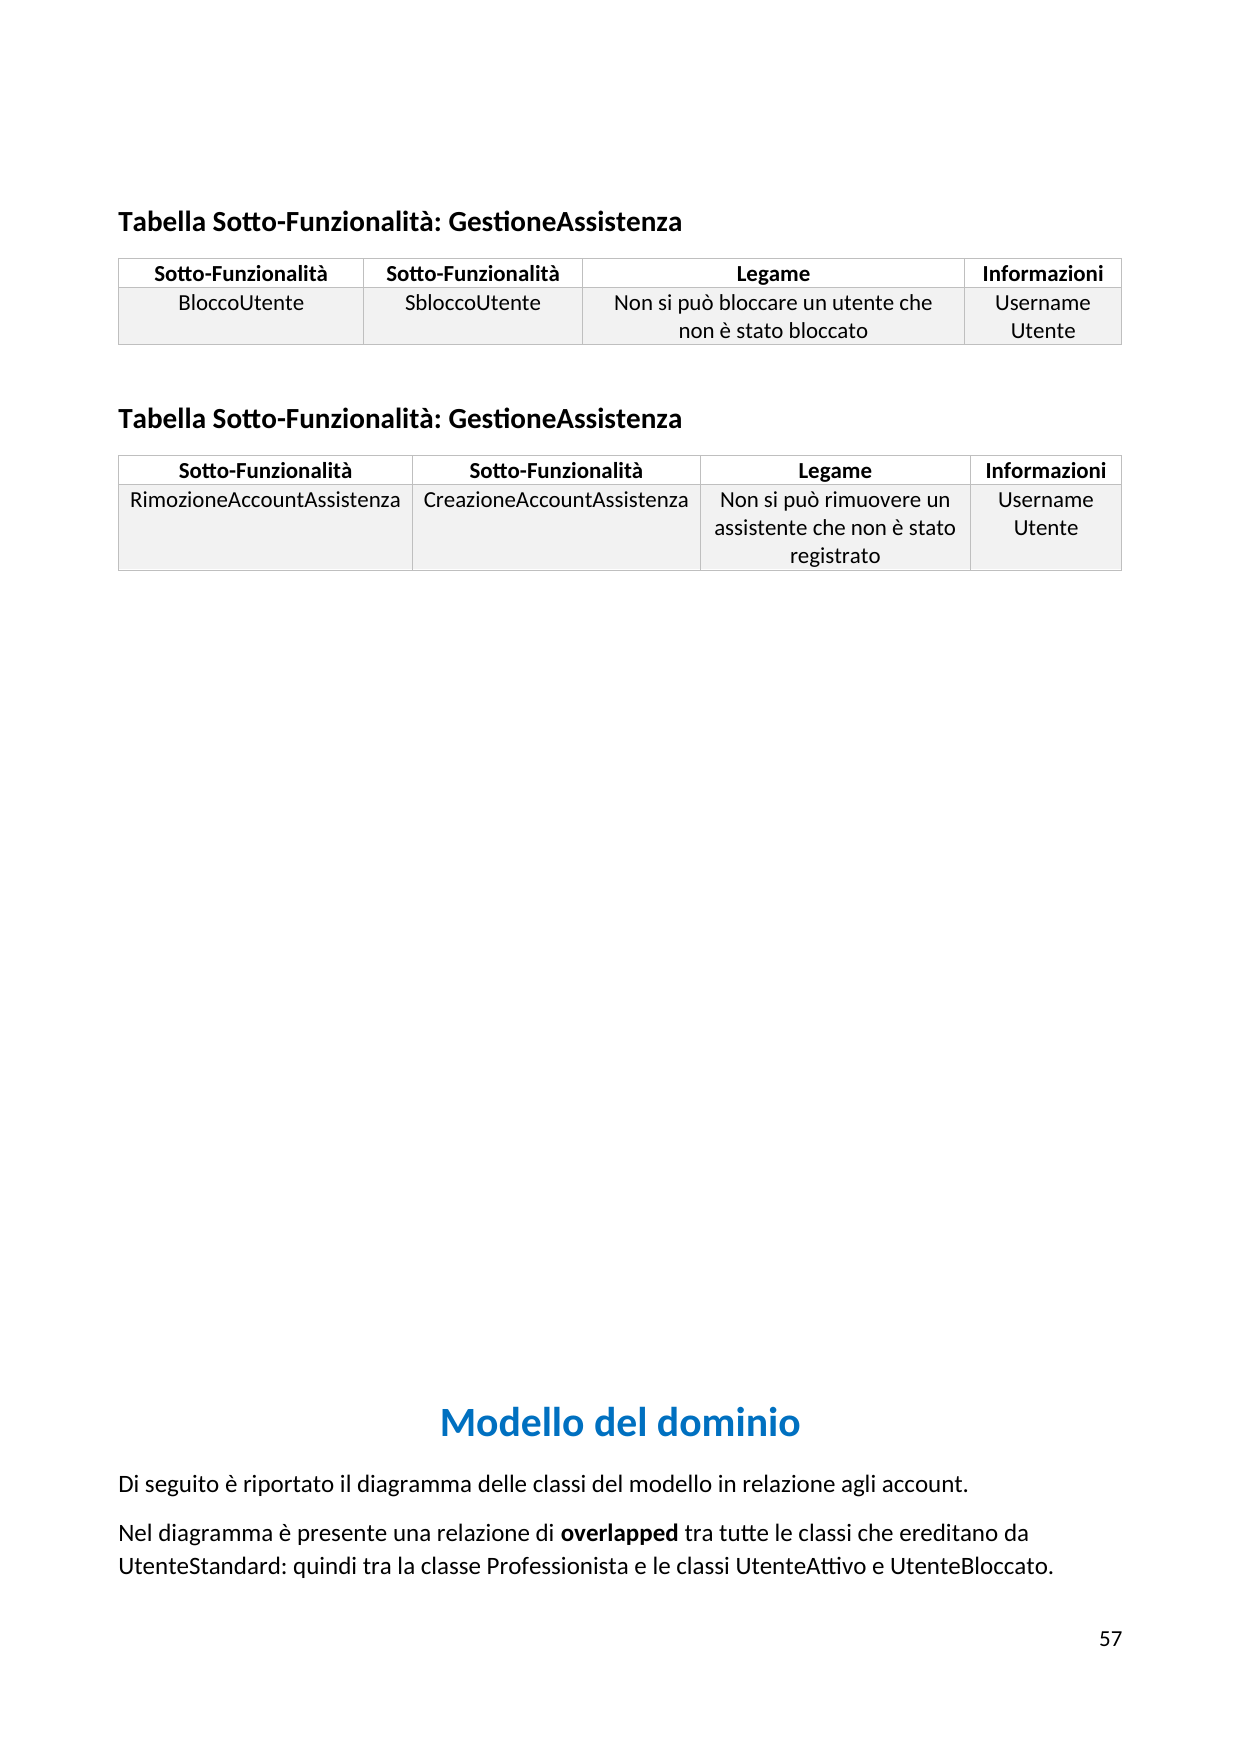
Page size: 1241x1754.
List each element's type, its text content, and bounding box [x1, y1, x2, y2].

text Di seguito è riportato il diagramma delle classi del modello in relazione agli account. [118, 1468, 1122, 1498]
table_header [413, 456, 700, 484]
text Tabella Sotto-Funzionalità: GestioneAssistenza [118, 400, 1122, 436]
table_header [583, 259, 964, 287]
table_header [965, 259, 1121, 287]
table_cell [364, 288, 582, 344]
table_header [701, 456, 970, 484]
text Tabella Sotto-Funzionalità: GestioneAssistenza [118, 203, 1122, 238]
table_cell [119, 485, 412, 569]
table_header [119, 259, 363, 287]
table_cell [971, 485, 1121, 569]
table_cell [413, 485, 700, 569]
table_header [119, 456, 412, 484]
text Nel diagramma è presente una relazione di overlapped tra tutte le classi che ereditano da UtenteStandard: quindi tra la classe Professionista e le classi UtenteAttivo e UtenteBloccato. [118, 1517, 1122, 1581]
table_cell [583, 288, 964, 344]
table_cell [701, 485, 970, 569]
text Modello del dominio [118, 1396, 1122, 1447]
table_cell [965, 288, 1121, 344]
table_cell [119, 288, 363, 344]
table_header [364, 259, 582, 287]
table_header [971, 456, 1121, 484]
